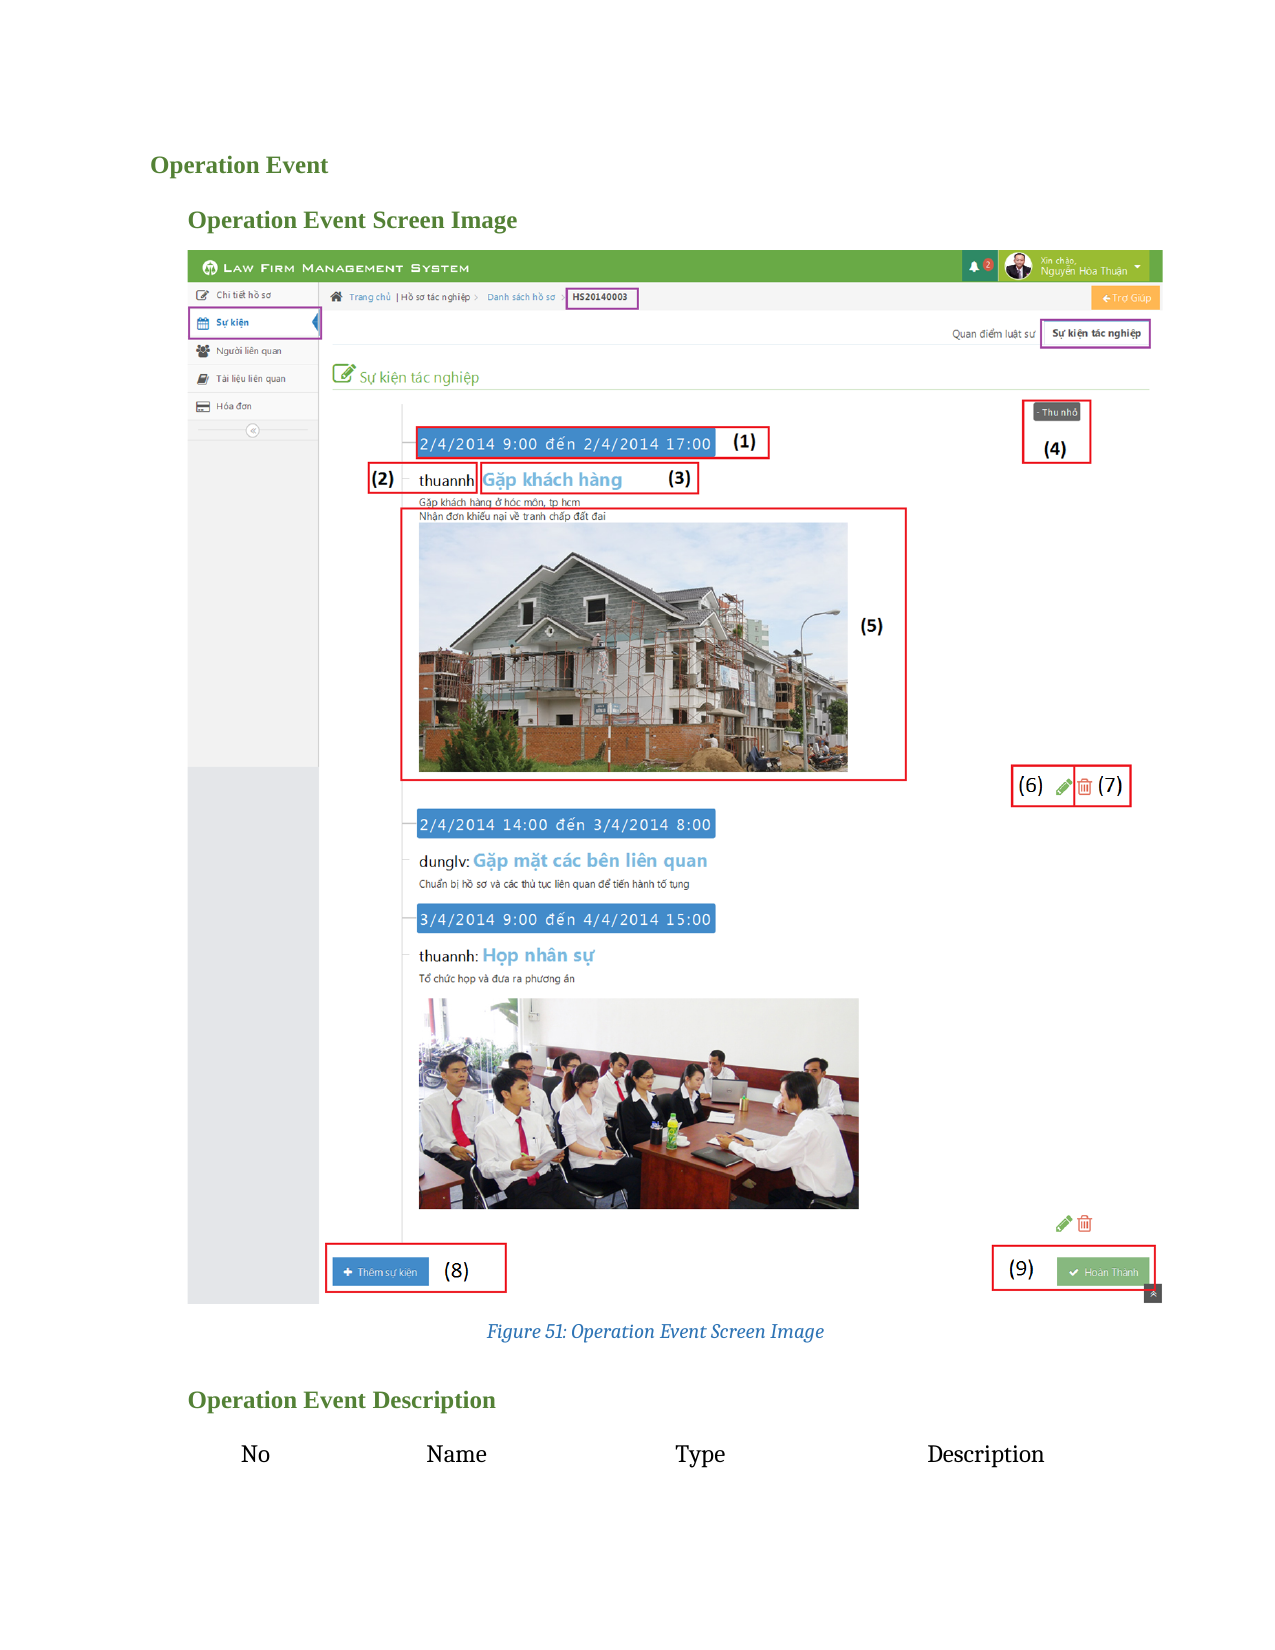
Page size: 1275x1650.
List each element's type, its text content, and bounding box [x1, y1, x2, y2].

picture [187, 250, 1163, 1304]
subtitle Operation Event [150, 150, 1125, 179]
table_header Name [297, 1430, 616, 1485]
table_header Description [785, 1430, 1187, 1485]
table_header Type [616, 1430, 784, 1485]
table_header No [213, 1430, 297, 1485]
subtitle Operation Event Description [187, 1385, 1125, 1414]
subtitle Operation Event Screen Image [187, 205, 1125, 234]
